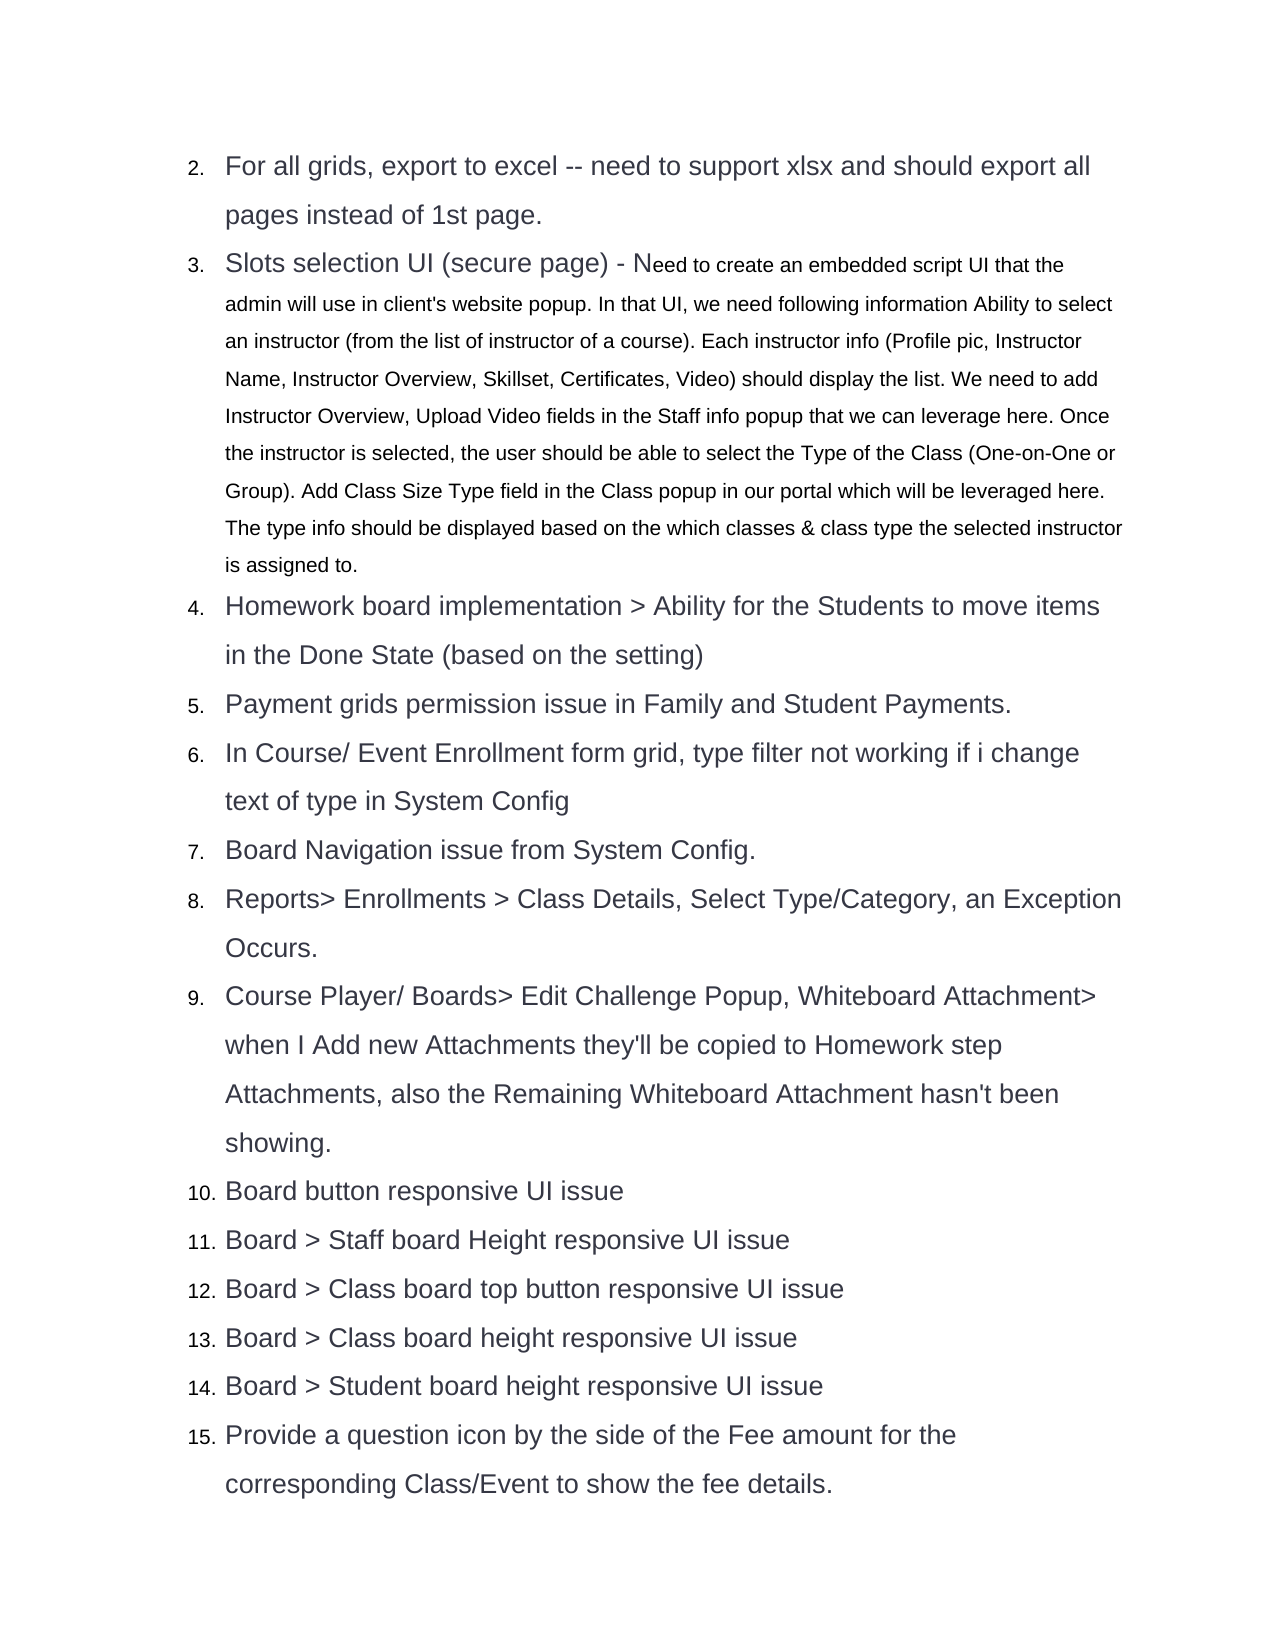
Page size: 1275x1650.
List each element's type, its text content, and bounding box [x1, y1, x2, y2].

list Board Navigation issue from System Config. [187, 834, 1125, 865]
list Payment grids permission issue in Family and Student Payments. [187, 688, 1125, 719]
list Course Player/ Boards> Edit Challenge Popup, Whiteboard Attachment> when I Add new Attachments they'll be copied to Homework step Attachments, also the Remaining Whiteboard Attachment hasn't been showing. [187, 980, 1125, 1158]
list For all grids, export to excel -- need to support xlsx and should export all pages instead of 1st page. [187, 150, 1125, 230]
list Board button responsive UI issue [187, 1175, 1125, 1207]
list Board > Class board top button responsive UI issue [187, 1273, 1125, 1304]
list In Course/ Event Enrollment form grid, type filter not working if i change text of type in System Config [187, 737, 1125, 817]
list Slots selection UI (secure page) - Need to create an embedded script UI that the admin will use in client's website popup. In that UI, we need following information Ability to select an instructor (from the list of instructor of a course). Each instructor info (Profile pic, Instructor Name, Instructor Overview, Skillset, Certificates, Video) should display the list. We need to add Instructor Overview, Upload Video fields in the Staff info popup that we can leverage here. Once the instructor is selected, the user should be able to select the Type of the Class (One-on-One or Group). Add Class Size Type field in the Class popup in our portal which will be leveraged here. The type info should be displayed based on the which classes & class type the selected instructor is assigned to. [187, 247, 1125, 577]
list Board > Class board height responsive UI issue [187, 1322, 1125, 1353]
list Board > Staff board Height responsive UI issue [187, 1224, 1125, 1255]
list Board > Student board height responsive UI issue [187, 1370, 1125, 1402]
list Reports> Enrollments > Class Details, Select Type/Category, an Exception Occurs. [187, 883, 1125, 963]
list Provide a question icon by the side of the Fee amount for the corresponding Class/Event to show the fee details. [187, 1419, 1125, 1499]
list Homework board implementation > Ability for the Students to move items in the Done State (based on the setting) [187, 590, 1125, 670]
